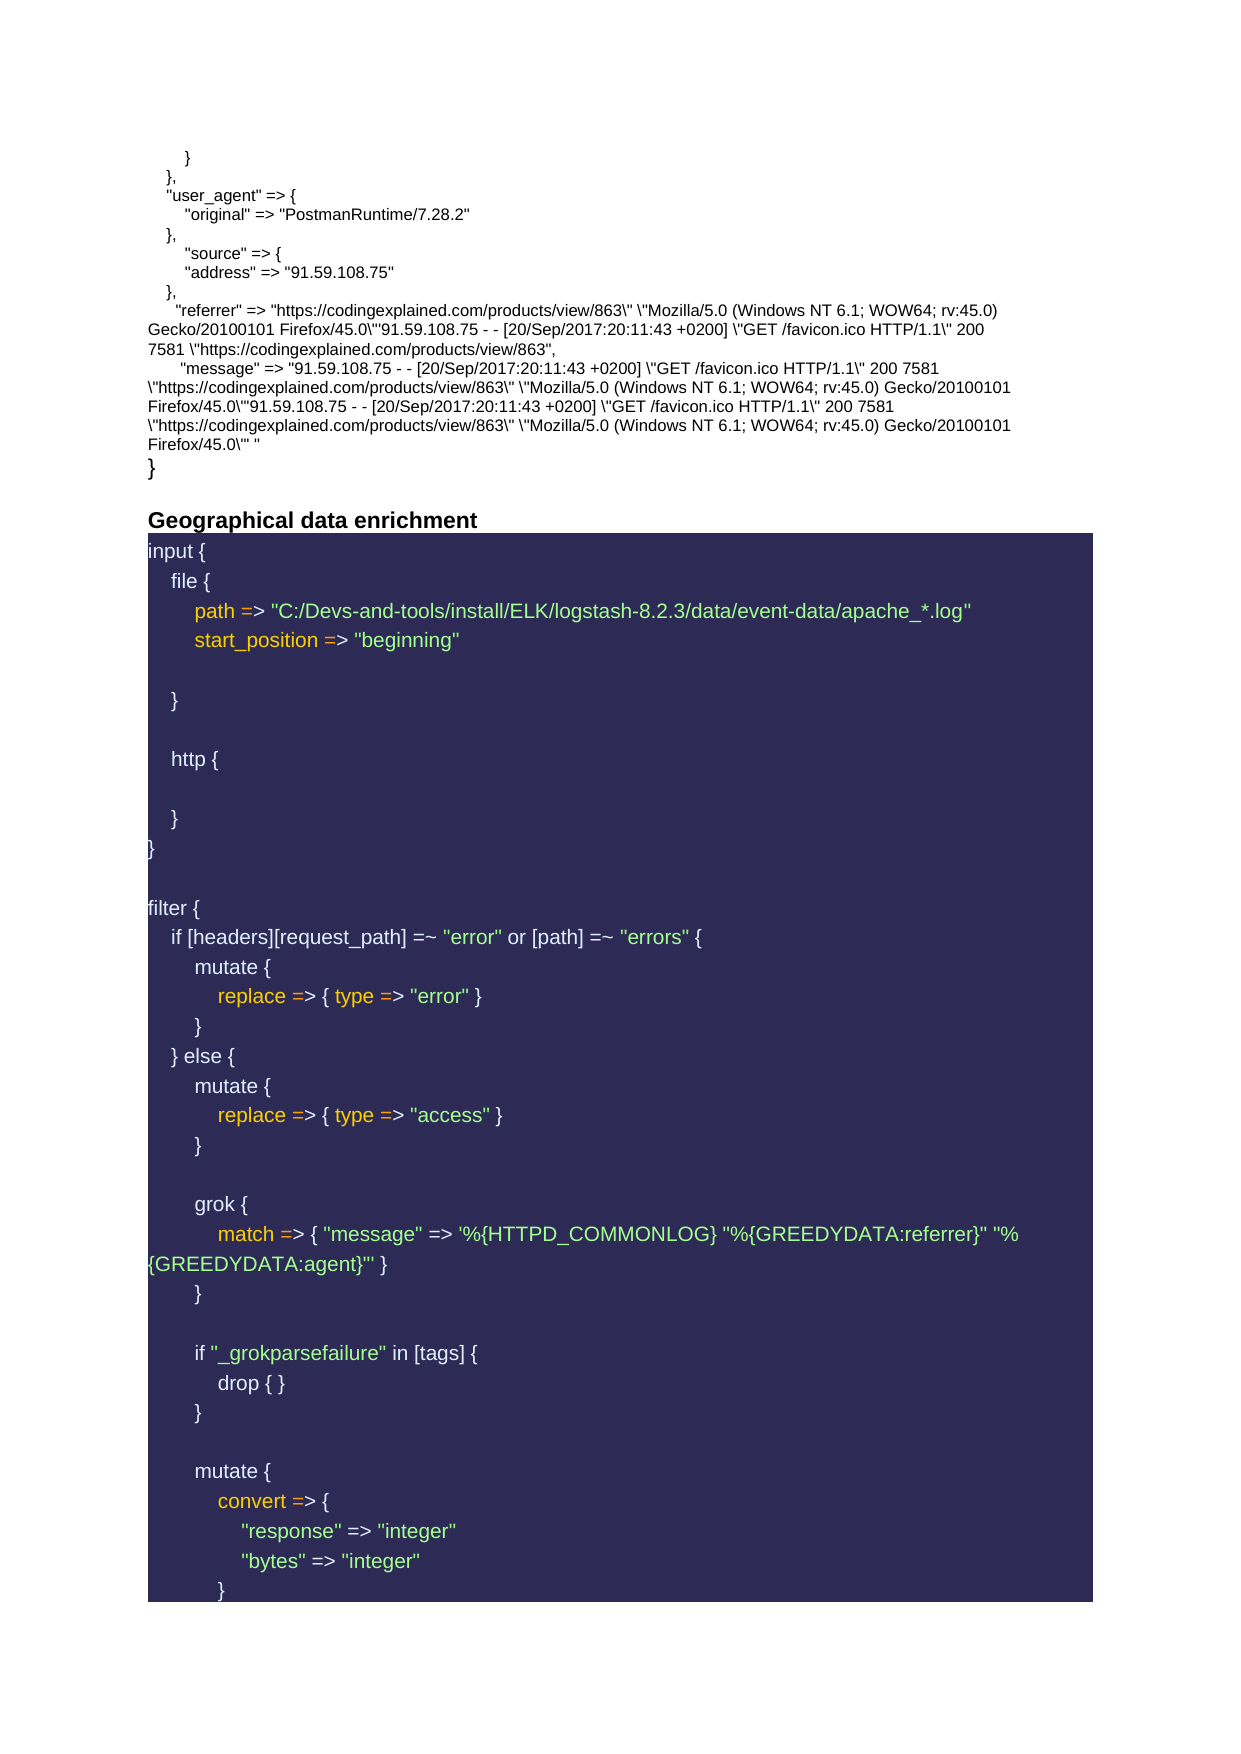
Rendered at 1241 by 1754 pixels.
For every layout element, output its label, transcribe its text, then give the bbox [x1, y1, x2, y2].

text if "_grokparsefailure" in [tags] { [148, 1335, 1093, 1364]
text } [148, 1127, 1093, 1157]
text "original" => "PostmanRuntime/7.28.2" [148, 205, 1093, 224]
text http { [148, 741, 1093, 771]
text }, [148, 167, 1093, 186]
text mutate { [148, 1454, 1093, 1483]
text path => "C:/Devs-and-tools/install/ELK/logstash-8.2.3/data/event-data/apache_*.log" [148, 593, 1093, 622]
text start_position => "beginning" [148, 622, 1093, 652]
text mutate { [148, 949, 1093, 979]
text "referrer" => "https://codingexplained.com/products/view/863\" \"Mozilla/5.0 (Windows NT 6.1; WOW64; rv:45.0) Gecko/20100101 Firefox/45.0\"'91.59.108.75 - - [20/Sep/2017:20:11:43 +0200] \"GET /favicon.ico HTTP/1.1\" 200 7581 \"https://codingexplained.com/products/view/863", [148, 301, 1093, 358]
text }, [148, 282, 1093, 301]
text match => { "message" => '%{HTTPD_COMMONLOG} "%{GREEDYDATA:referrer}" "%{GREEDYDATA:agent}"' } [148, 1216, 1093, 1276]
text "source" => { [148, 243, 1093, 263]
text } [148, 1276, 1093, 1305]
text "response" => "integer" [148, 1513, 1093, 1543]
text } [148, 148, 1093, 167]
text "message" => "91.59.108.75 - - [20/Sep/2017:20:11:43 +0200] \"GET /favicon.ico HTTP/1.1\" 200 7581 \"https://codingexplained.com/products/view/863\" \"Mozilla/5.0 (Windows NT 6.1; WOW64; rv:45.0) Gecko/20100101 Firefox/45.0\"'91.59.108.75 - - [20/Sep/2017:20:11:43 +0200] \"GET /favicon.ico HTTP/1.1\" 200 7581 \"https://codingexplained.com/products/view/863\" \"Mozilla/5.0 (Windows NT 6.1; WOW64; rv:45.0) Gecko/20100101 Firefox/45.0\"' " [148, 358, 1093, 454]
text } [148, 682, 1093, 711]
text "user_agent" => { [148, 186, 1093, 205]
text file { [148, 563, 1093, 593]
text filter { [148, 889, 1093, 919]
text } [148, 830, 1093, 860]
text input { [148, 533, 1093, 563]
text if [headers][request_path] =~ "error" or [path] =~ "errors" { [148, 919, 1093, 949]
text } [148, 1572, 1093, 1602]
text } [148, 1008, 1093, 1038]
text "address" => "91.59.108.75" [148, 263, 1093, 282]
text } [148, 454, 1093, 481]
text replace => { type => "error" } [148, 979, 1093, 1008]
text grok { [148, 1186, 1093, 1216]
text "bytes" => "integer" [148, 1543, 1093, 1572]
text }, [148, 224, 1093, 243]
text replace => { type => "access" } [148, 1097, 1093, 1127]
text } [148, 1394, 1093, 1424]
text } else { [148, 1038, 1093, 1068]
text drop { } [148, 1364, 1093, 1394]
text } [148, 801, 1093, 830]
text mutate { [148, 1068, 1093, 1097]
text Geographical data enrichment [148, 507, 1093, 533]
text convert => { [148, 1483, 1093, 1513]
